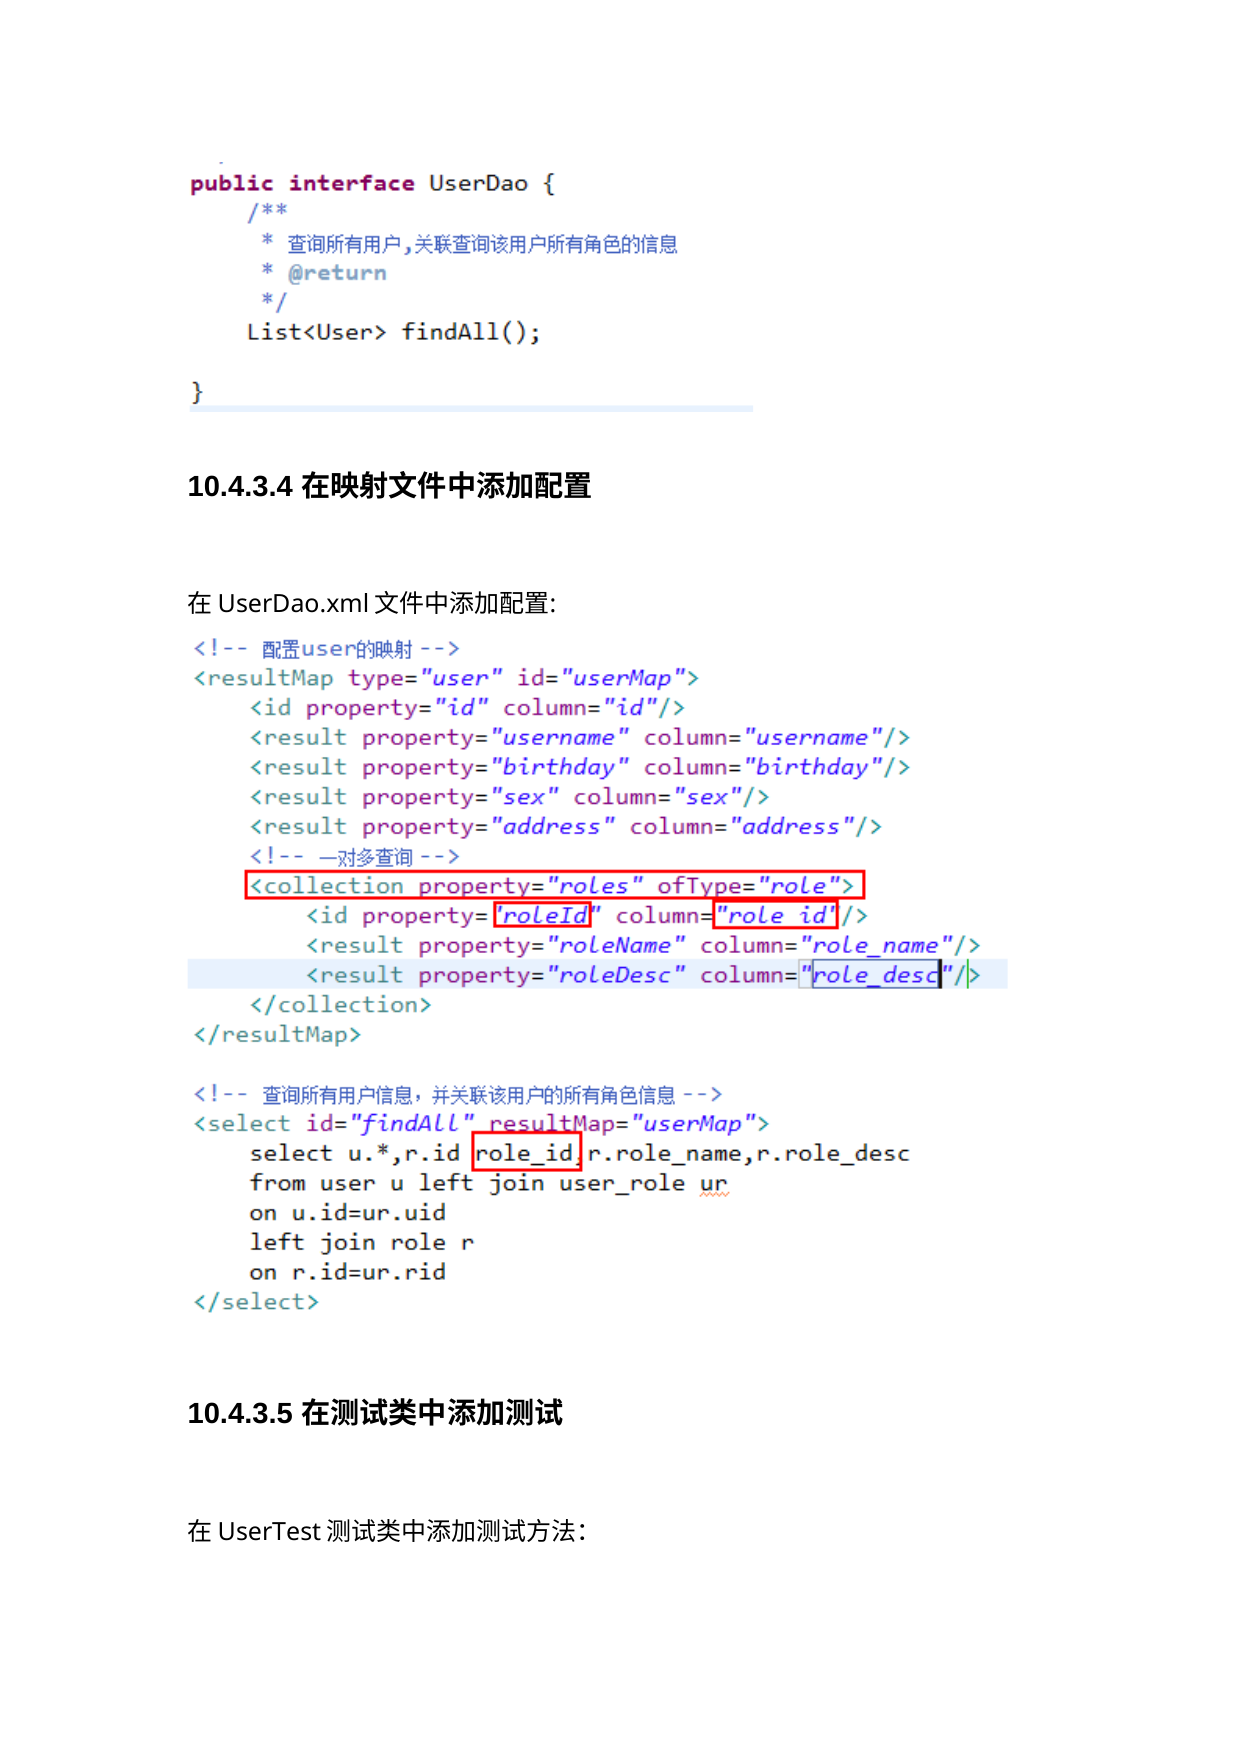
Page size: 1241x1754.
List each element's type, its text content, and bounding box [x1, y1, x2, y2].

subtitle 10.4.3.5 在测试类中添加测试 [187, 1379, 1053, 1444]
text 在UserDao.xml文件中添加配置: [187, 569, 1053, 634]
subtitle 10.4.3.4 在映射文件中添加配置 [187, 451, 1053, 516]
picture [187, 634, 1008, 1322]
text 在UserTest测试类中添加测试方法： [187, 1497, 1053, 1562]
picture [187, 162, 754, 412]
